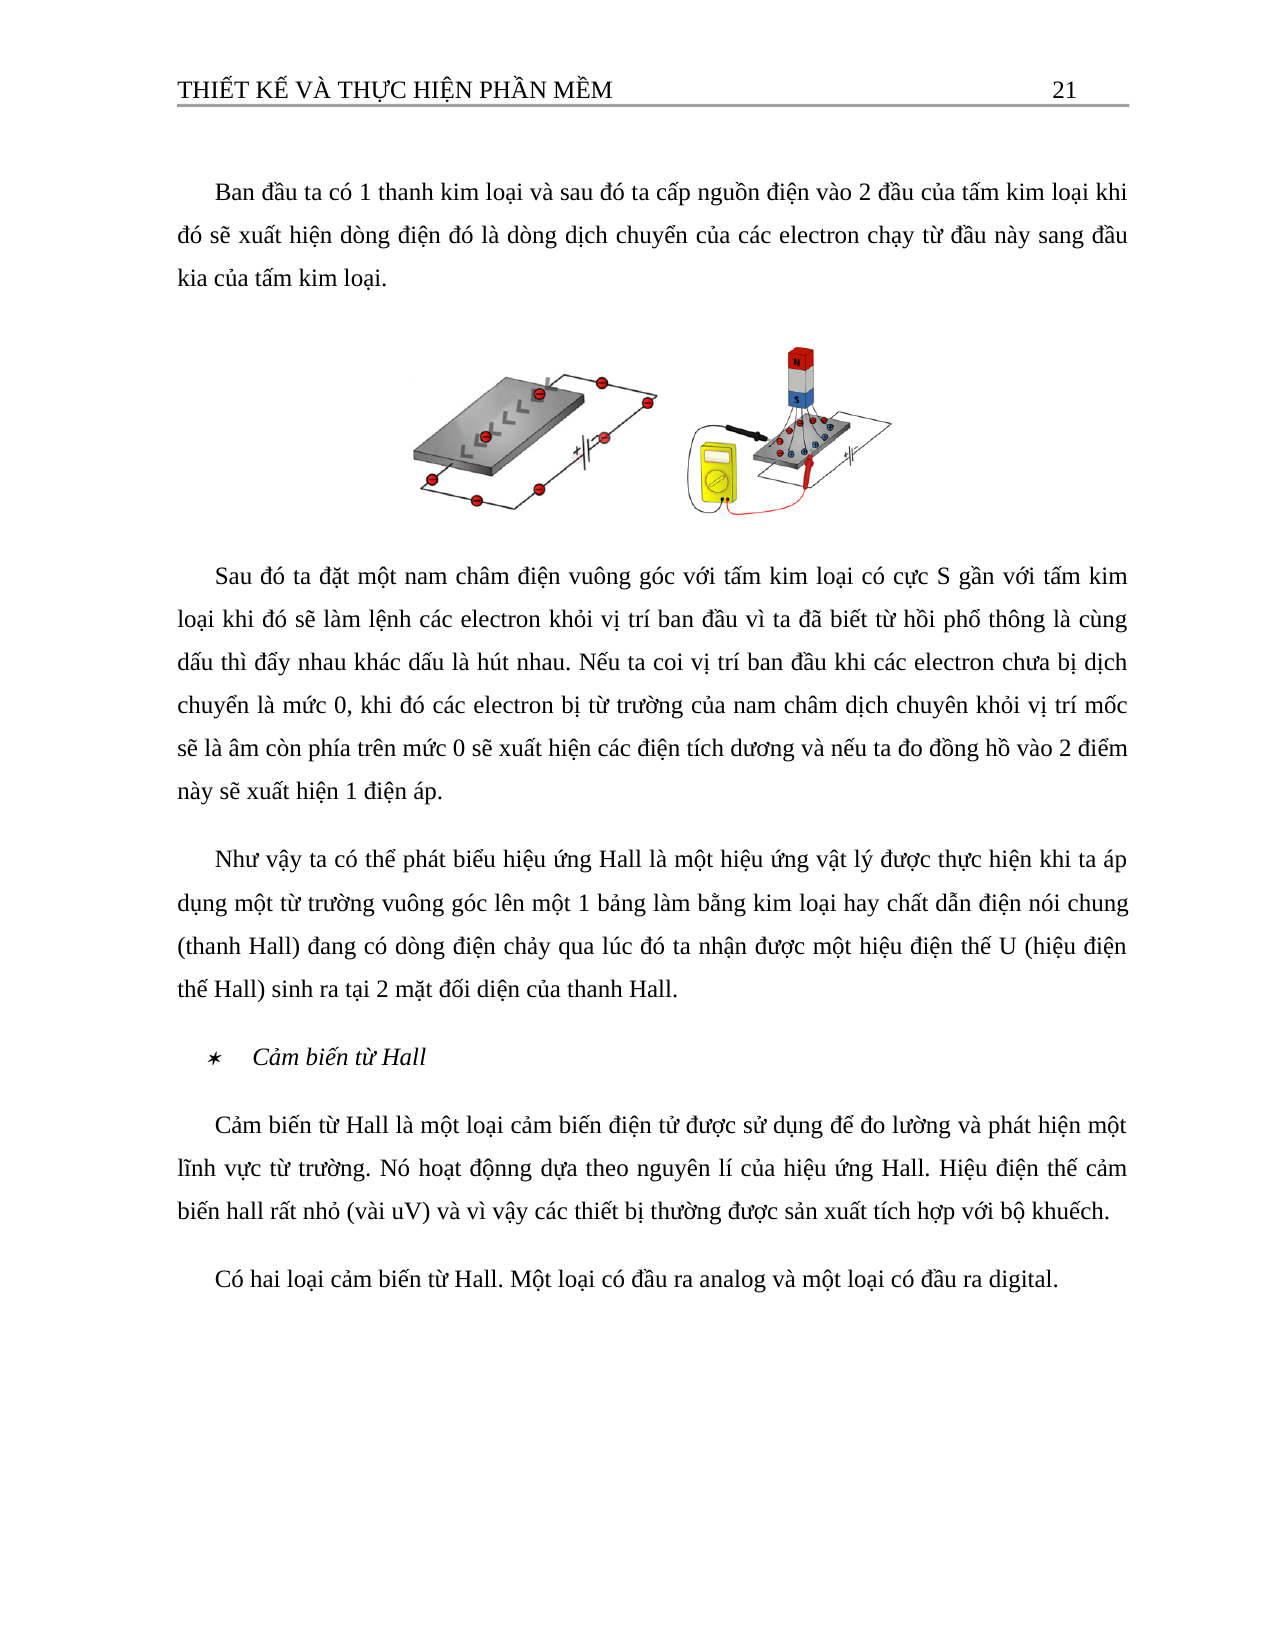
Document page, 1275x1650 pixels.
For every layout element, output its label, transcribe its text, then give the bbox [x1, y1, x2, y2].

picture [410, 331, 896, 522]
text Ban đầu ta có 1 thanh kim loại và sau đó ta cấp nguồn điện vào 2 đầu của tấm kim loại khi đó sẽ xuất hiện dòng điện đó là dòng dịch chuyển của các electron chạy từ đầu này sang đầu kia của tấm kim loại. [177, 177, 1129, 292]
text Cảm biến từ Hall là một loại cảm biến điện tử được sử dụng để đo lường và phát hiện một lĩnh vực từ trường. Nó hoạt độnng dựa theo nguyên lí của hiệu ứng Hall. Hiệu điện thế cảm biến hall rất nhỏ (vài uV) và vì vậy các thiết bị thường được sản xuất tích hợp với bộ khuếch. [177, 1110, 1129, 1225]
text Như vậy ta có thể phát biểu hiệu ứng Hall là một hiệu ứng vật lý được thực hiện khi ta áp dụng một từ trường vuông góc lên một 1 bảng làm bằng kim loại hay chất dẫn điện nói chung (thanh Hall) đang có dòng điện chảy qua lúc đó ta nhận được một hiệu điện thế U (hiệu điện thế Hall) sinh ra tại 2 mặt đối diện của thanh Hall. [177, 844, 1129, 1003]
text Có hai loại cảm biến từ Hall. Một loại có đầu ra analog và một loại có đầu ra digital. [177, 1264, 1129, 1293]
text Sau đó ta đặt một nam châm điện vuông góc với tấm kim loại có cực S gần với tấm kim loại khi đó sẽ làm lệnh các electron khỏi vị trí ban đầu vì ta đã biết từ hồi phổ thông là cùng dấu thì đẩy nhau khác dấu là hút nhau. Nếu ta coi vị trí ban đầu khi các electron chưa bị dịch chuyển là mức 0, khi đó các electron bị từ trường của nam châm dịch chuyên khỏi vị trí mốc sẽ là âm còn phía trên mức 0 sẽ xuất hiện các điện tích dương và nếu ta đo đồng hồ vào 2 điểm này sẽ xuất hiện 1 điện áp. [177, 561, 1129, 805]
list Cảm biến từ Hall [207, 1042, 1129, 1071]
